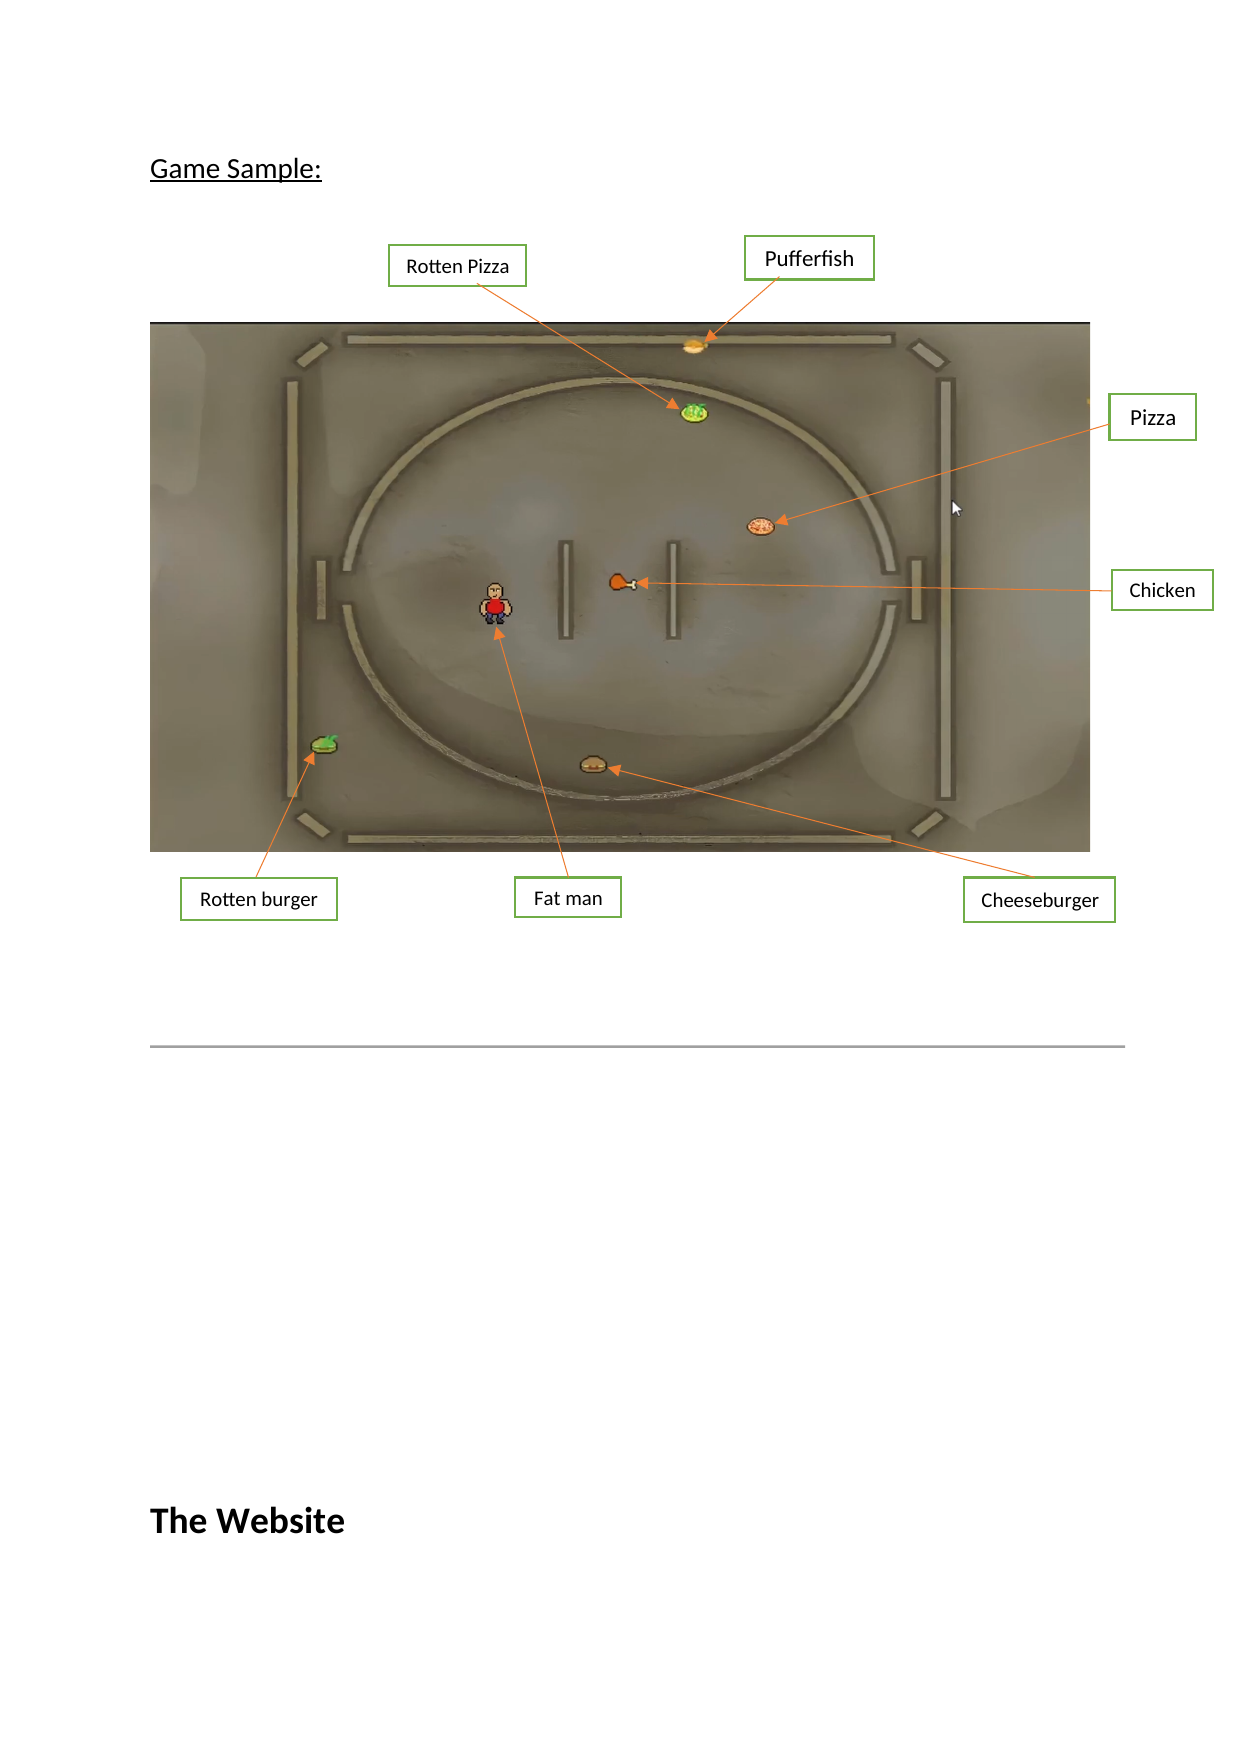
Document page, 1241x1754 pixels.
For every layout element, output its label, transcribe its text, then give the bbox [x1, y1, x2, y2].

picture [150, 322, 1091, 852]
text The Website [150, 1497, 1090, 1543]
text Game Sample: [150, 150, 1090, 186]
